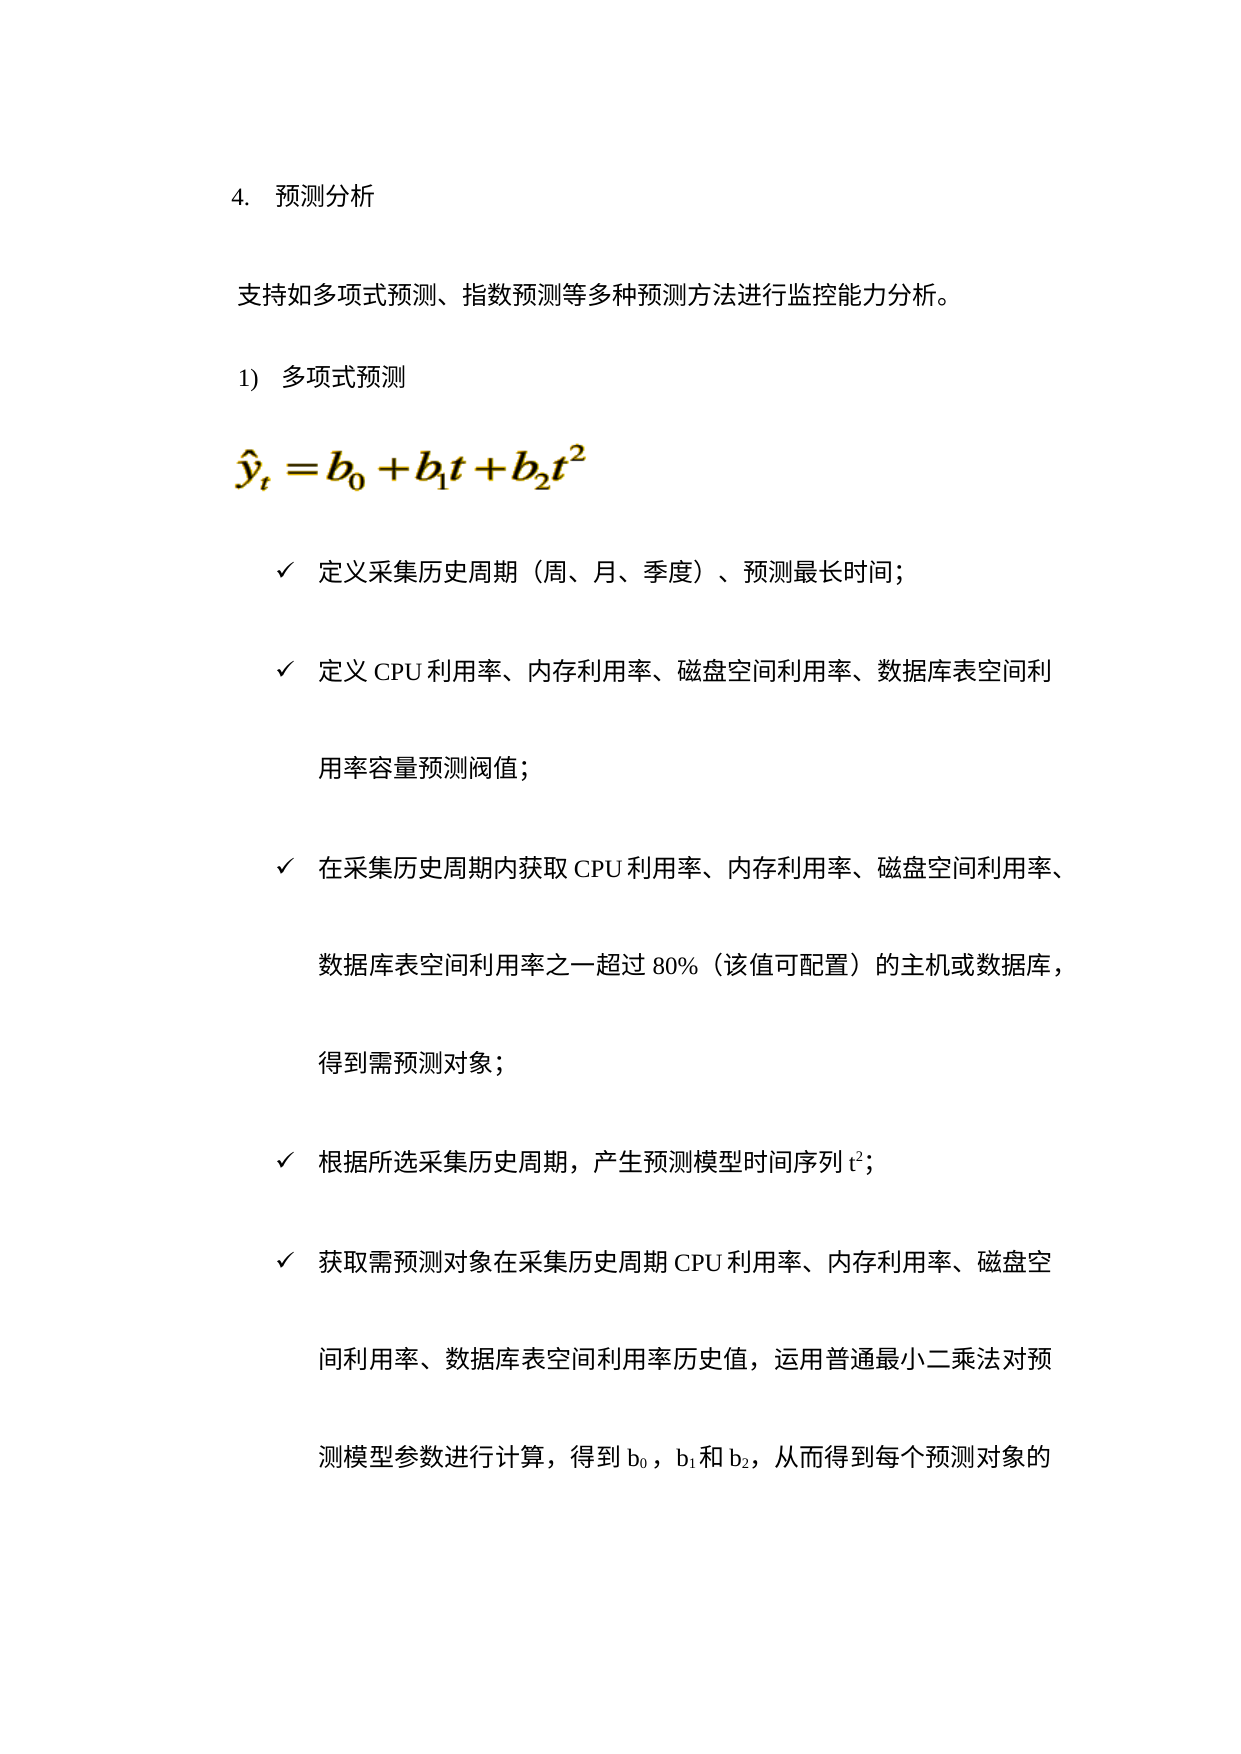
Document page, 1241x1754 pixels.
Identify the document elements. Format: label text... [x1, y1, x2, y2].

list 根据所选采集历史周期，产生预测模型时间序列t2； [275, 1128, 1053, 1193]
text 支持如多项式预测、指数预测等多种预测方法进行监控能力分析。 [187, 261, 1053, 326]
list 预测分析 [231, 162, 1053, 227]
list 定义采集历史周期（周、月、季度）、预测最长时间； [275, 538, 1053, 603]
picture [231, 442, 596, 497]
list 定义CPU利用率、内存利用率、磁盘空间利用率、数据库表空间利用率容量预测阀值； [275, 637, 1053, 799]
list 在采集历史周期内获取CPU利用率、内存利用率、磁盘空间利用率、数据库表空间利用率之一超过80%（该值可配置）的主机或数据库，得到需预测对象； [275, 834, 1053, 1094]
list 多项式预测 [238, 343, 1053, 408]
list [275, 1228, 1053, 1488]
